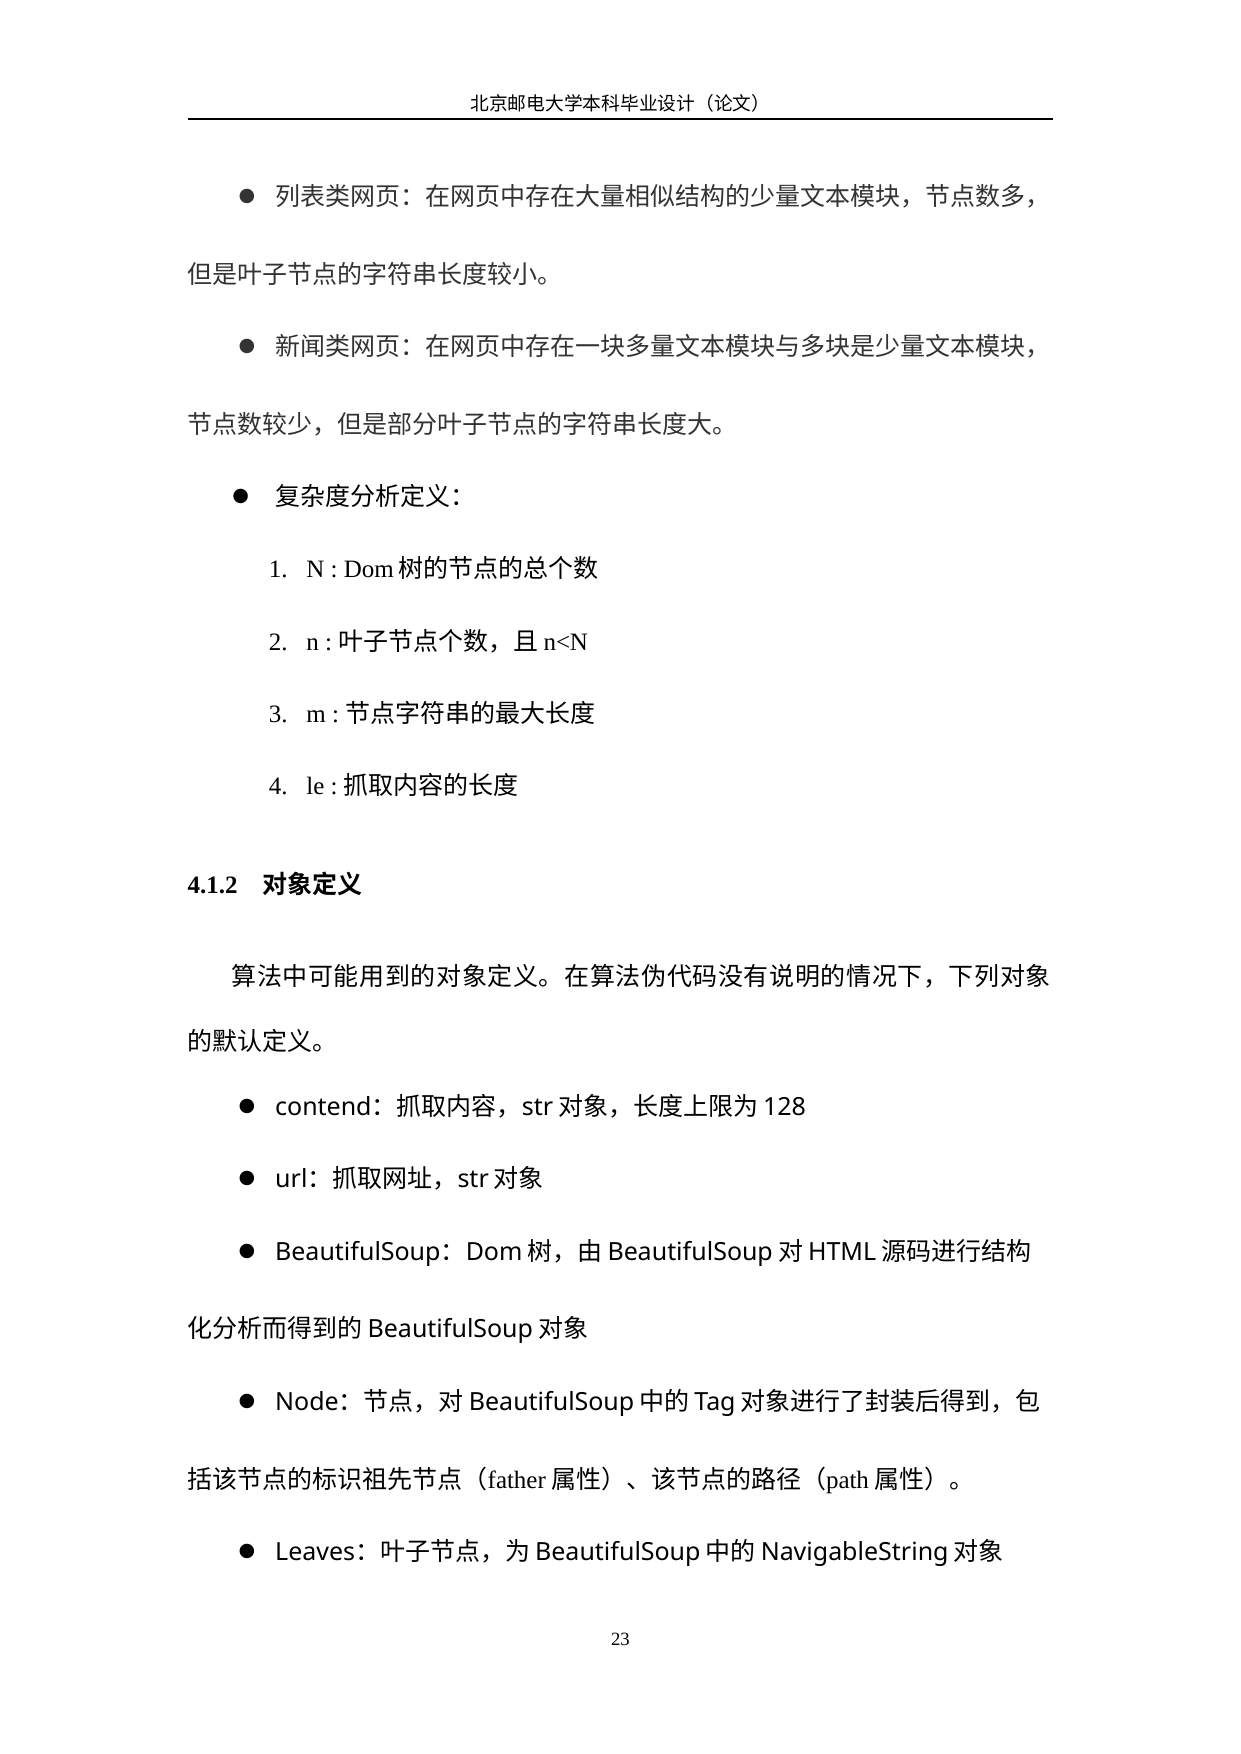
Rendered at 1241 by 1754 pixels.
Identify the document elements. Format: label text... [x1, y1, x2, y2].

list 复杂度分析定义： [231, 462, 1053, 527]
text 算法中可能用到的对象定义。在算法伪代码没有说明的情况下，下列对象的默认定义。 [187, 942, 1053, 1072]
subtitle 对象定义 [187, 850, 1053, 915]
list m : 节点字符串的最大长度 [269, 679, 1053, 744]
list Node：节点，对BeautifulSoup中的Tag对象进行了封装后得到，包括该节点的标识祖先节点（father属性）、该节点的路径（path属性）。 [187, 1367, 1053, 1510]
list 新闻类网页：在网页中存在一块多量文本模块与多块是少量文本模块，节点数较少，但是部分叶子节点的字符串长度大。 [187, 312, 1053, 455]
list Leaves：叶子节点，为BeautifulSoup中的NavigableString对象 [187, 1517, 1053, 1582]
list n : 叶子节点个数，且n<N [269, 607, 1053, 672]
list BeautifulSoup：Dom树，由BeautifulSoup对HTML源码进行结构化分析而得到的BeautifulSoup对象 [187, 1217, 1053, 1359]
list 列表类网页：在网页中存在大量相似结构的少量文本模块，节点数多，但是叶子节点的字符串长度较小。 [187, 162, 1053, 305]
list url：抓取网址，str对象 [187, 1144, 1053, 1209]
list N : Dom树的节点的总个数 [269, 534, 1053, 599]
list contend：抓取内容，str对象，长度上限为128 [187, 1072, 1053, 1137]
list le : 抓取内容的长度 [269, 751, 1053, 816]
